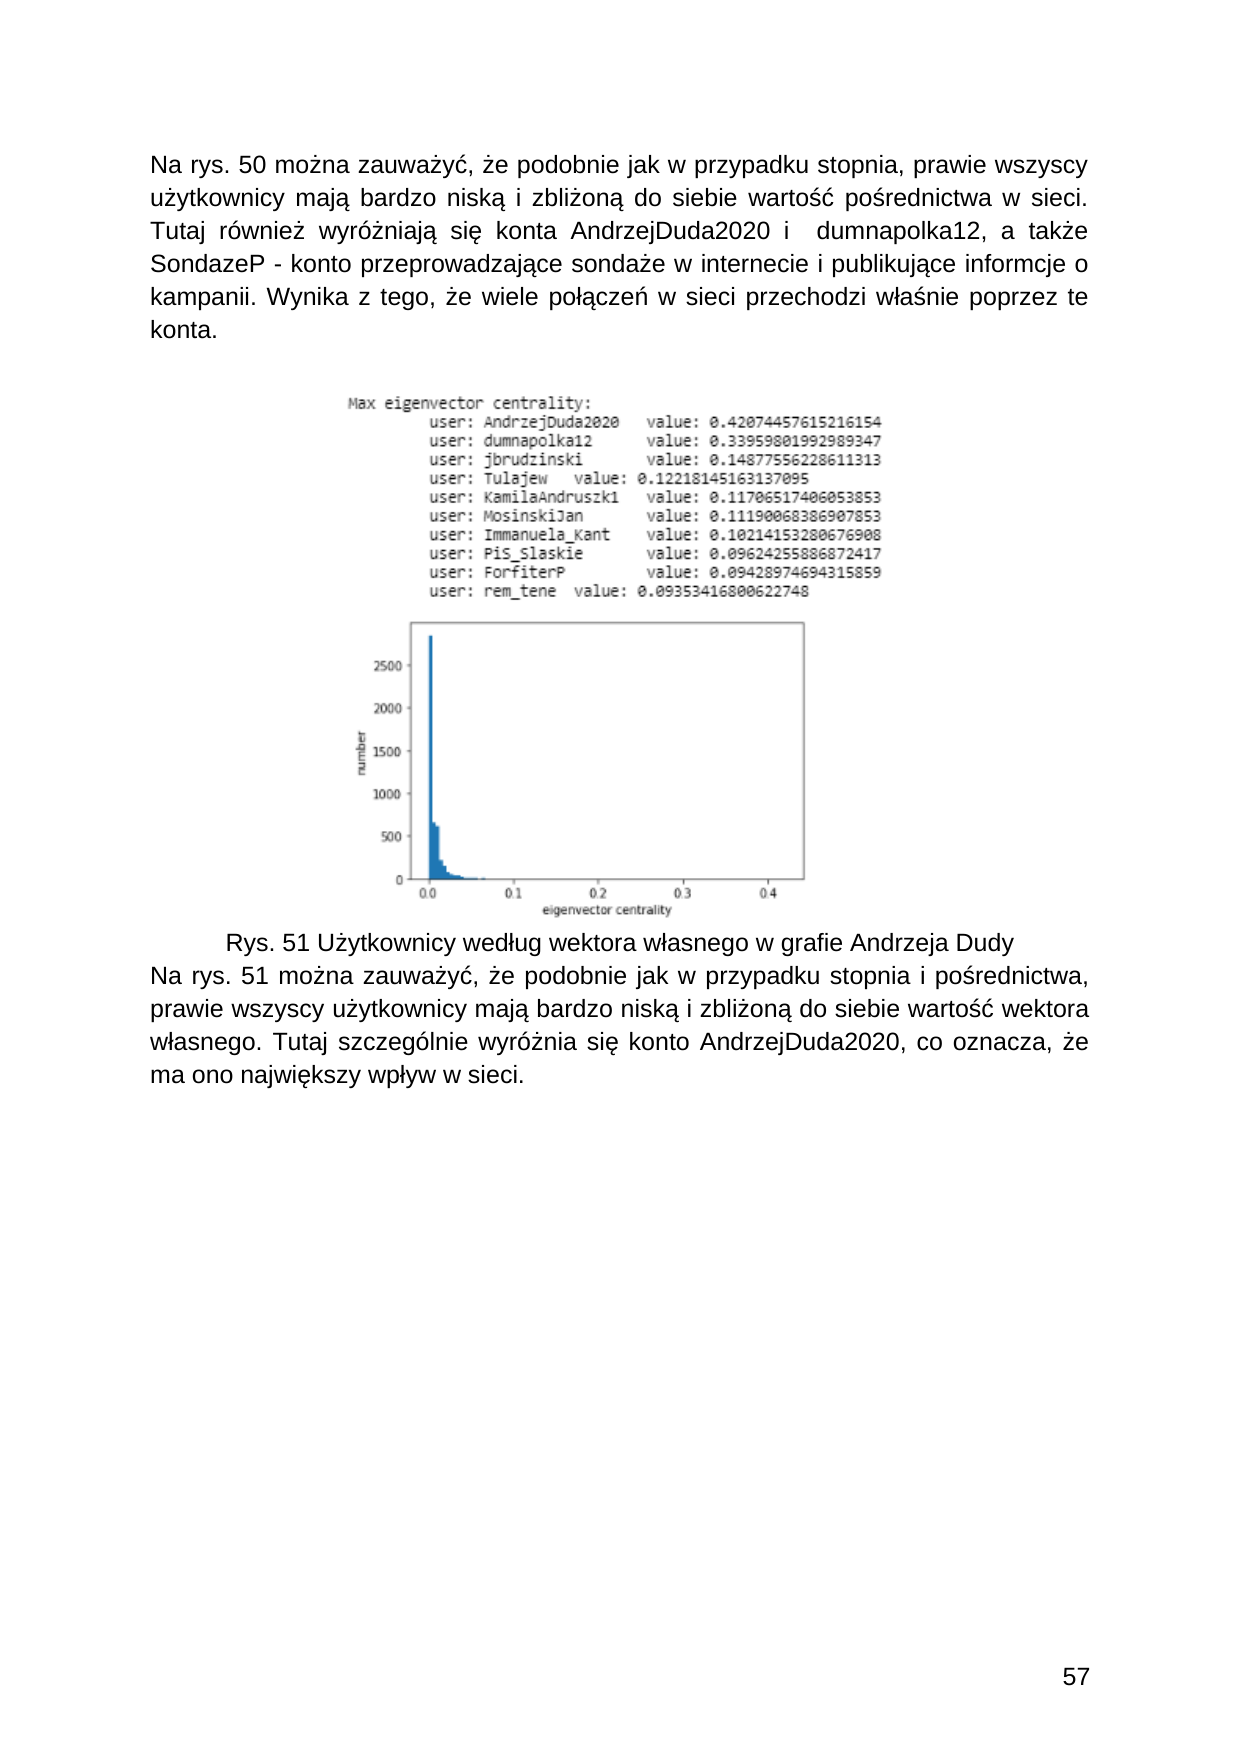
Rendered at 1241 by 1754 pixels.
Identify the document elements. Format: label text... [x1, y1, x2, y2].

text Na rys. 51 można zauważyć, że podobnie jak w przypadku stopnia i pośrednictwa, prawie wszyscy użytkownicy mają bardzo niską i zbliżoną do siebie wartość wektora własnego. Tutaj szczególnie wyróżnia się konto AndrzejDuda2020, co oznacza, że ma ono największy wpływ w sieci. [150, 961, 1090, 1088]
picture [334, 381, 907, 924]
text Na rys. 50 można zauważyć, że podobnie jak w przypadku stopnia, prawie wszyscy użytkownicy mają bardzo niską i zbliżoną do siebie wartość pośrednictwa w sieci. Tutaj również wyróżniają się konta AndrzejDuda2020 i dumnapolka12, a także SondazeP - konto przeprowadzające sondaże w internecie i publikujące informcje o kampanii. Wynika z tego, że wiele połączeń w sieci przechodzi właśnie poprzez te konta. [150, 150, 1090, 344]
text Rys. 51 Użytkownicy według wektora własnego w grafie Andrzeja Dudy [150, 928, 1090, 956]
